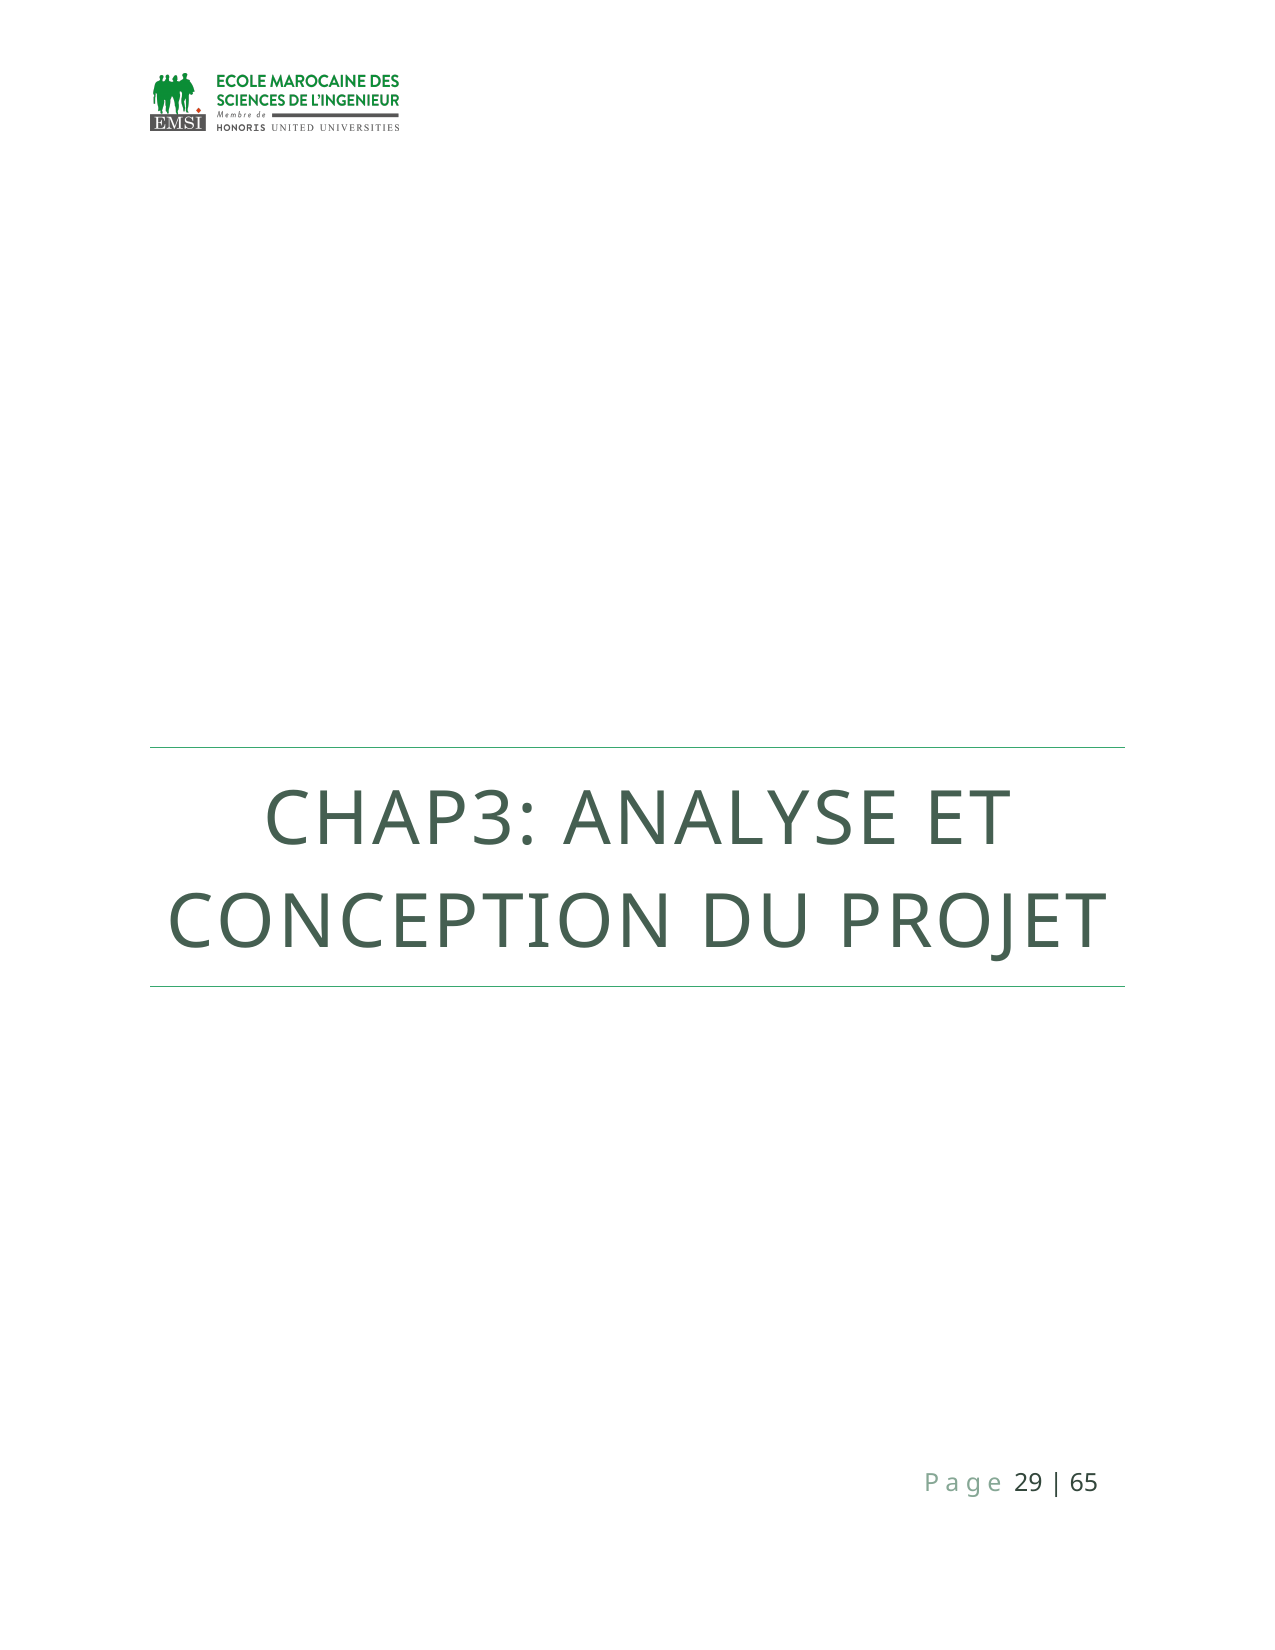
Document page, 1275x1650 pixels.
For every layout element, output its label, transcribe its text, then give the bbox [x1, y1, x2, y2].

picture [150, 73, 399, 131]
title Chap3: Analyse et Conception du projet [150, 748, 1125, 986]
